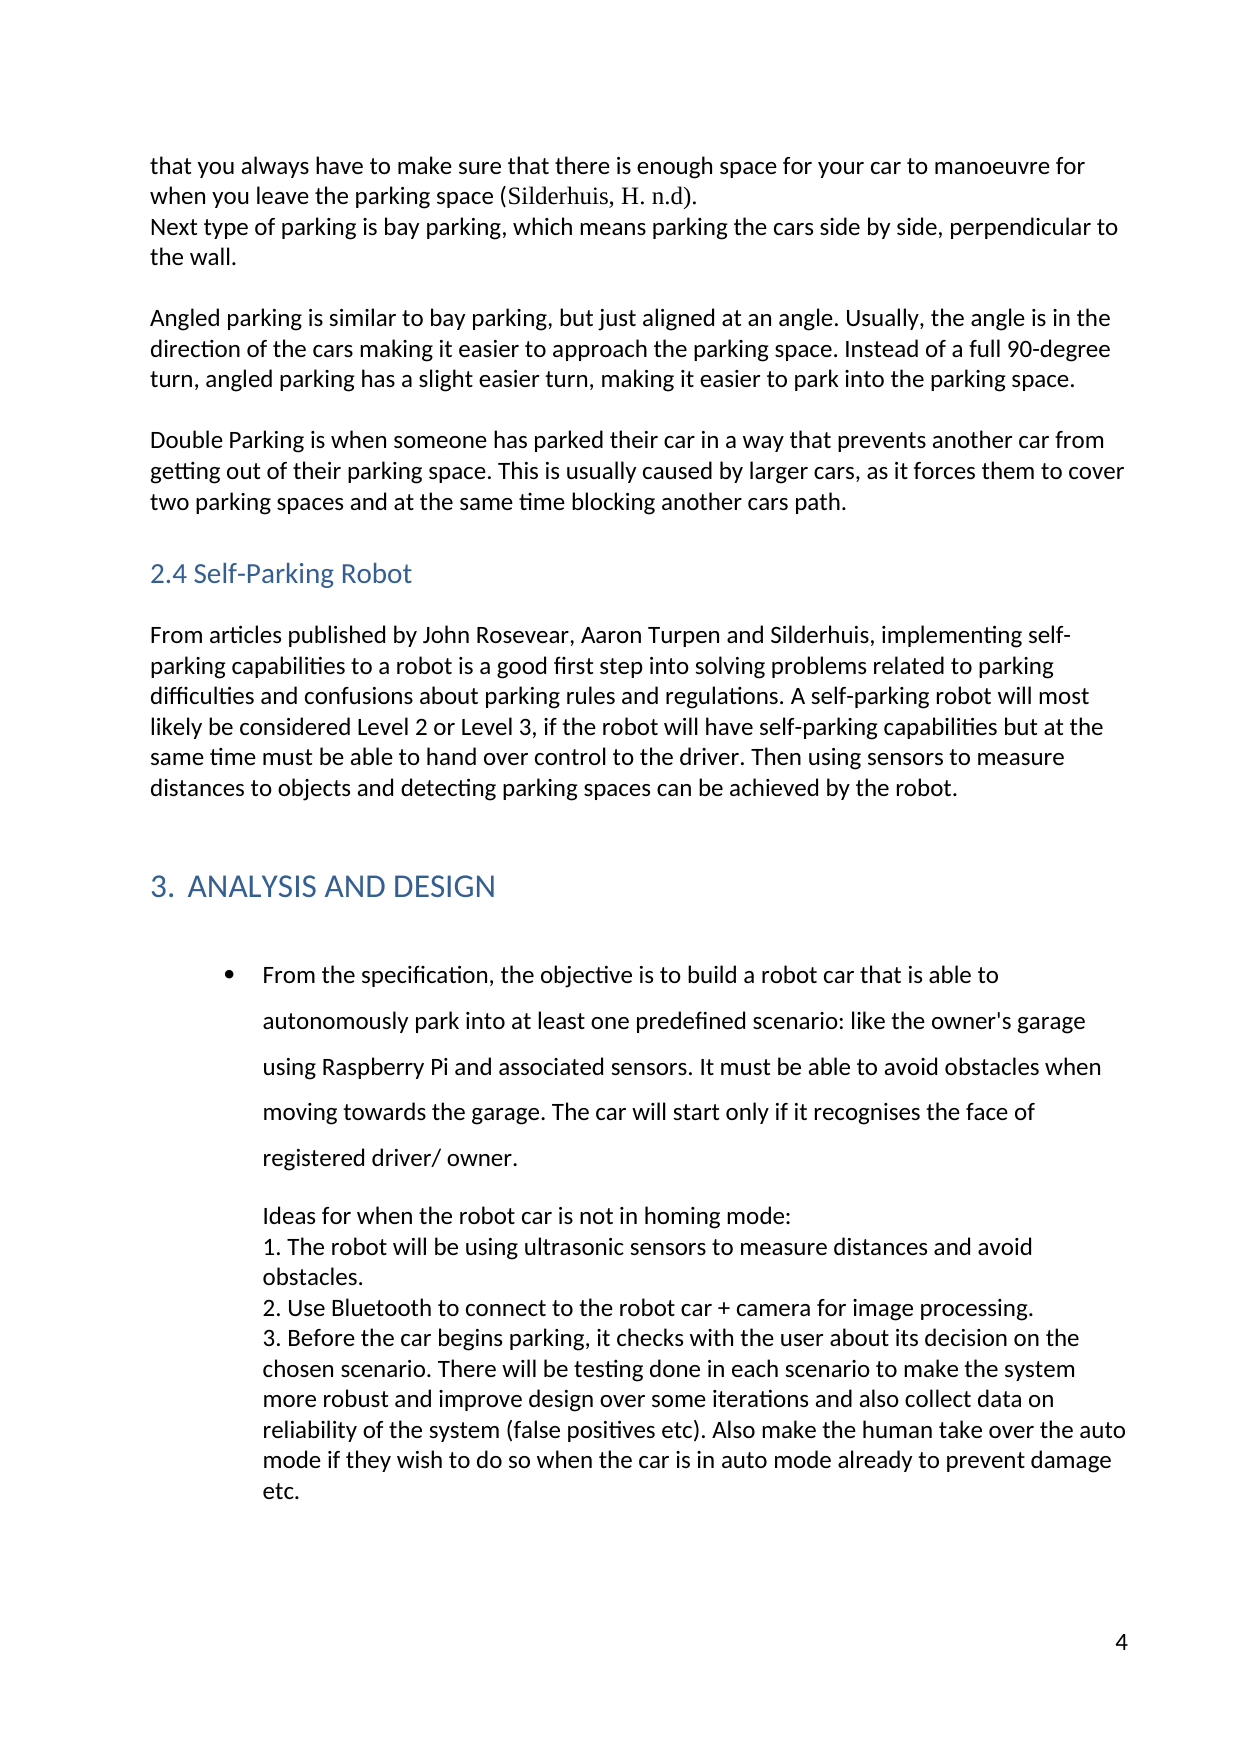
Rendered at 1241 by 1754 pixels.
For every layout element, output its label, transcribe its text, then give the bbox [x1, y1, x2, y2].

text 3. Before the car begins parking, it checks with the user about its decision on the chosen scenario. There will be testing done in each scenario to make the system more robust and improve design over some iterations and also collect data on reliability of the system (false positives etc). Also make the human take over the auto mode if they wish to do so when the car is in auto mode already to prevent damage etc. [262, 1322, 1128, 1506]
list From the specification, the objective is to build a robot car that is able to autonomously park into at least one predefined scenario: like the owner's garage using Raspberry Pi and associated sensors. It must be able to avoid obstacles when moving towards the garage. The car will start only if it recognises the face of registered driver/ owner. [225, 959, 1128, 1173]
subtitle Analysis and design [150, 865, 1128, 905]
text 1. The robot will be using ultrasonic sensors to measure distances and avoid obstacles. [262, 1231, 1128, 1292]
text Angled parking is similar to bay parking, but just aligned at an angle. Usually, the angle is in the direction of the cars making it easier to approach the parking space. Instead of a full 90-degree turn, angled parking has a slight easier turn, making it easier to park into the parking space. [150, 303, 1128, 394]
text Double Parking is when someone has parked their car in a way that prevents another car from getting out of their parking space. This is usually caused by larger cars, as it forces them to cover two parking spaces and at the same time blocking another cars path. [150, 425, 1128, 516]
text From articles published by John Rosevear, Aaron Turpen and Silderhuis, implementing self-parking capabilities to a robot is a good first step into solving problems related to parking difficulties and confusions about parking rules and regulations. A self-parking robot will most likely be considered Level 2 or Level 3, if the robot will have self-parking capabilities but at the same time must be able to hand over control to the driver. Then using sensors to measure distances to objects and detecting parking spaces can be achieved by the robot. [150, 619, 1128, 803]
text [150, 150, 1128, 211]
text Ideas for when the robot car is not in homing mode: [187, 1200, 1128, 1231]
subtitle 2.4 Self-Parking Robot [112, 555, 1128, 591]
text Next type of parking is bay parking, which means parking the cars side by side, perpendicular to the wall. [150, 211, 1128, 272]
text 2. Use Bluetooth to connect to the robot car + camera for image processing. [187, 1292, 1128, 1322]
